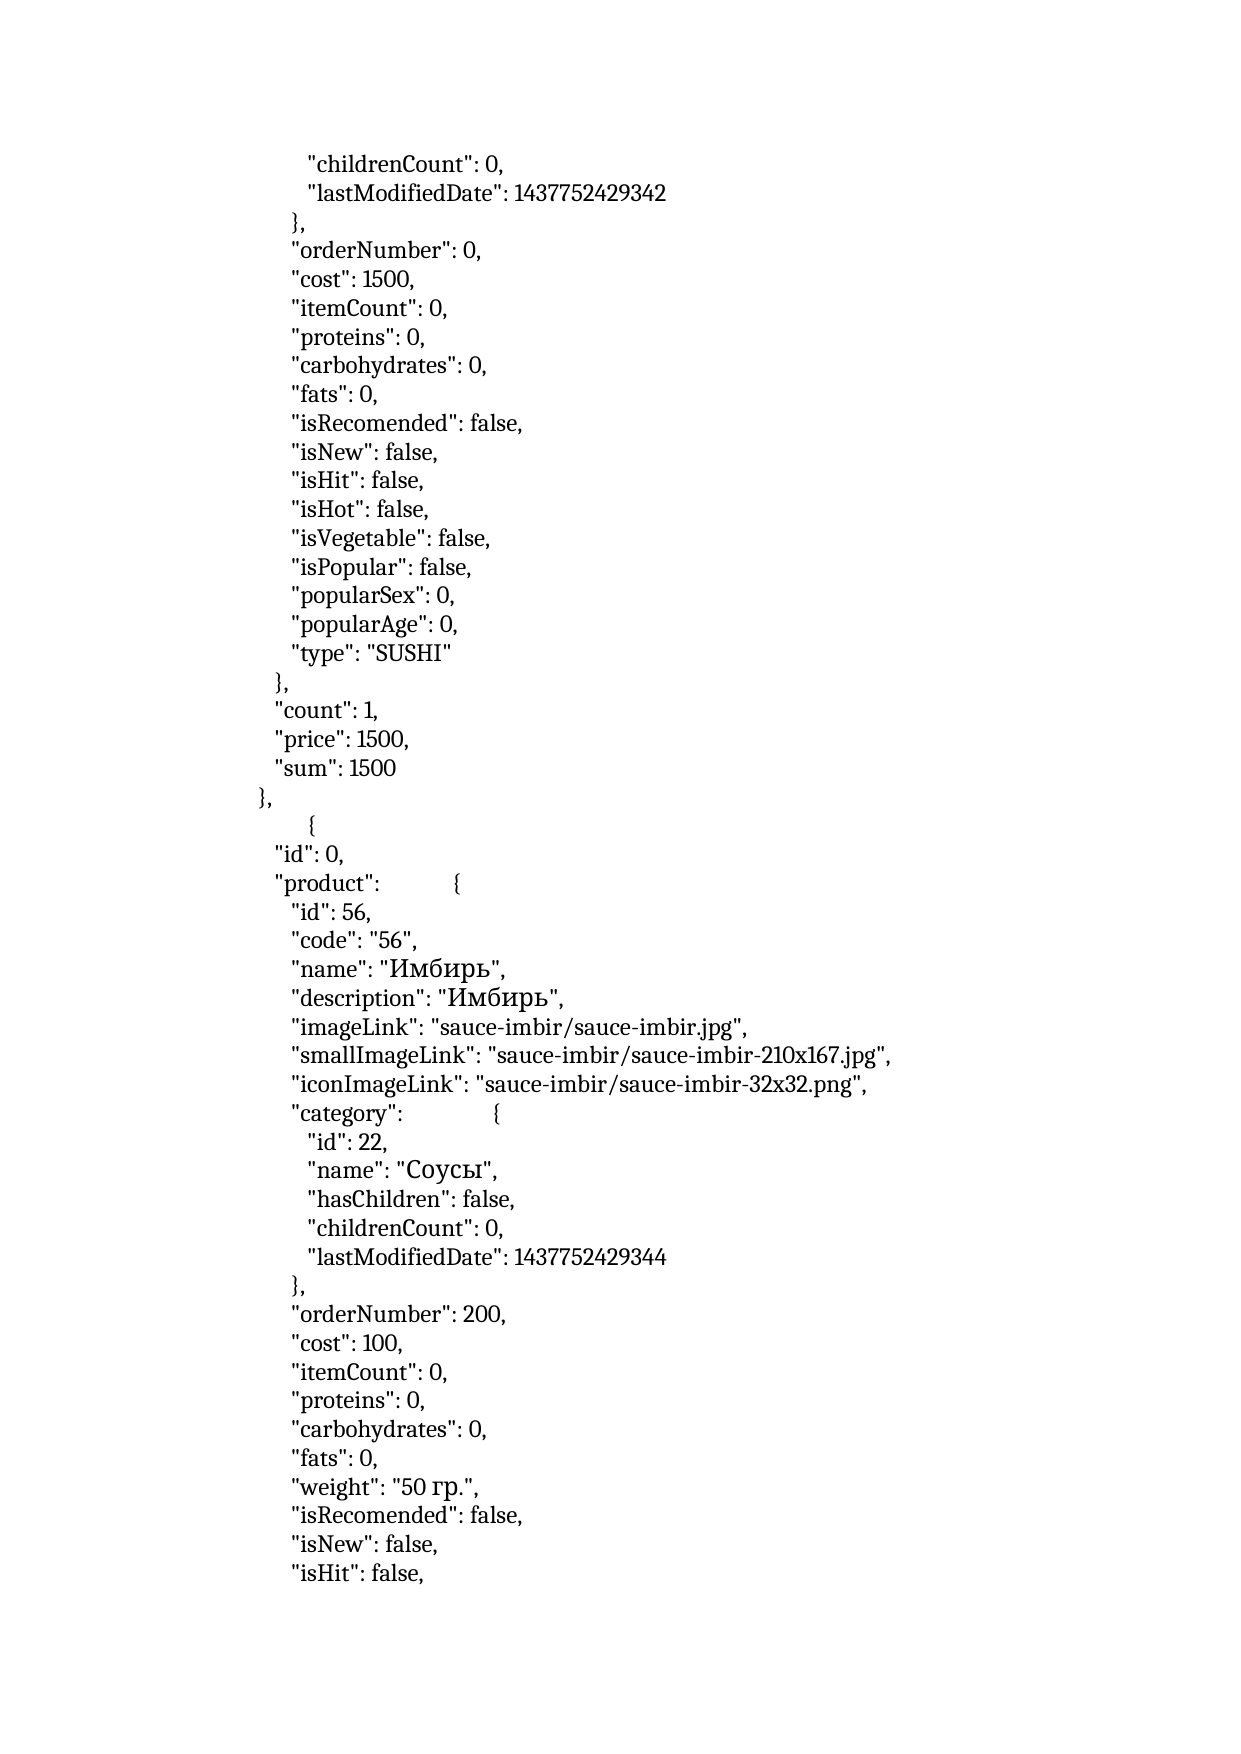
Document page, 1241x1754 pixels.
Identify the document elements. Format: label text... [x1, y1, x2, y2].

text "lastModifiedDate": 1437752429344 [208, 1242, 1108, 1271]
text "count": 1, [208, 696, 1108, 725]
text "fats": 0, [208, 380, 1108, 409]
text { [208, 811, 1108, 840]
text "iconImageLink": "sauce-imbir/sauce-imbir-32x32.png", [208, 1070, 1108, 1099]
text "lastModifiedDate": 1437752429342 [208, 179, 1108, 207]
text "description": "Имбирь", [208, 984, 1108, 1012]
text "popularSex": 0, [208, 581, 1108, 610]
text }, [208, 1271, 1108, 1300]
text "id": 0, [208, 840, 1108, 869]
text "isHot": false, [208, 495, 1108, 524]
text "fats": 0, [208, 1444, 1108, 1472]
text "product": { [208, 869, 1108, 897]
text "isNew": false, [208, 1530, 1108, 1559]
text "childrenCount": 0, [208, 150, 1108, 179]
text "cost": 1500, [208, 265, 1108, 294]
text "childrenCount": 0, [208, 1214, 1108, 1242]
text "category": { [208, 1099, 1108, 1127]
text "proteins": 0, [208, 322, 1108, 351]
text "weight": "50 гр.", [208, 1472, 1108, 1501]
text "code": "56", [208, 926, 1108, 955]
text "orderNumber": 0, [208, 236, 1108, 265]
text "popularAge": 0, [208, 610, 1108, 639]
text "id": 56, [208, 897, 1108, 926]
text "name": "Имбирь", [208, 955, 1108, 984]
text "isNew": false, [208, 437, 1108, 466]
text }, [208, 207, 1108, 236]
text }, [208, 782, 1108, 811]
text "price": 1500, [208, 725, 1108, 754]
text "isHit": false, [208, 1559, 1108, 1587]
text "type": "SUSHI" [208, 639, 1108, 667]
text }, [208, 667, 1108, 696]
text "orderNumber": 200, [208, 1300, 1108, 1329]
text "isPopular": false, [208, 552, 1108, 581]
text "smallImageLink": "sauce-imbir/sauce-imbir-210x167.jpg", [208, 1041, 1108, 1070]
text "itemCount": 0, [208, 294, 1108, 322]
text "isHit": false, [208, 466, 1108, 495]
text "carbohydrates": 0, [208, 351, 1108, 380]
text "isRecomended": false, [208, 1501, 1108, 1530]
text "cost": 100, [208, 1329, 1108, 1357]
text "isVegetable": false, [208, 524, 1108, 552]
text "carbohydrates": 0, [208, 1415, 1108, 1444]
text "proteins": 0, [208, 1386, 1108, 1415]
text "imageLink": "sauce-imbir/sauce-imbir.jpg", [208, 1012, 1108, 1041]
text "sum": 1500 [208, 754, 1108, 782]
text "hasChildren": false, [208, 1185, 1108, 1214]
text "name": "Соусы", [208, 1156, 1108, 1185]
text "isRecomended": false, [208, 409, 1108, 437]
text "id": 22, [208, 1127, 1108, 1156]
text "itemCount": 0, [208, 1357, 1108, 1386]
